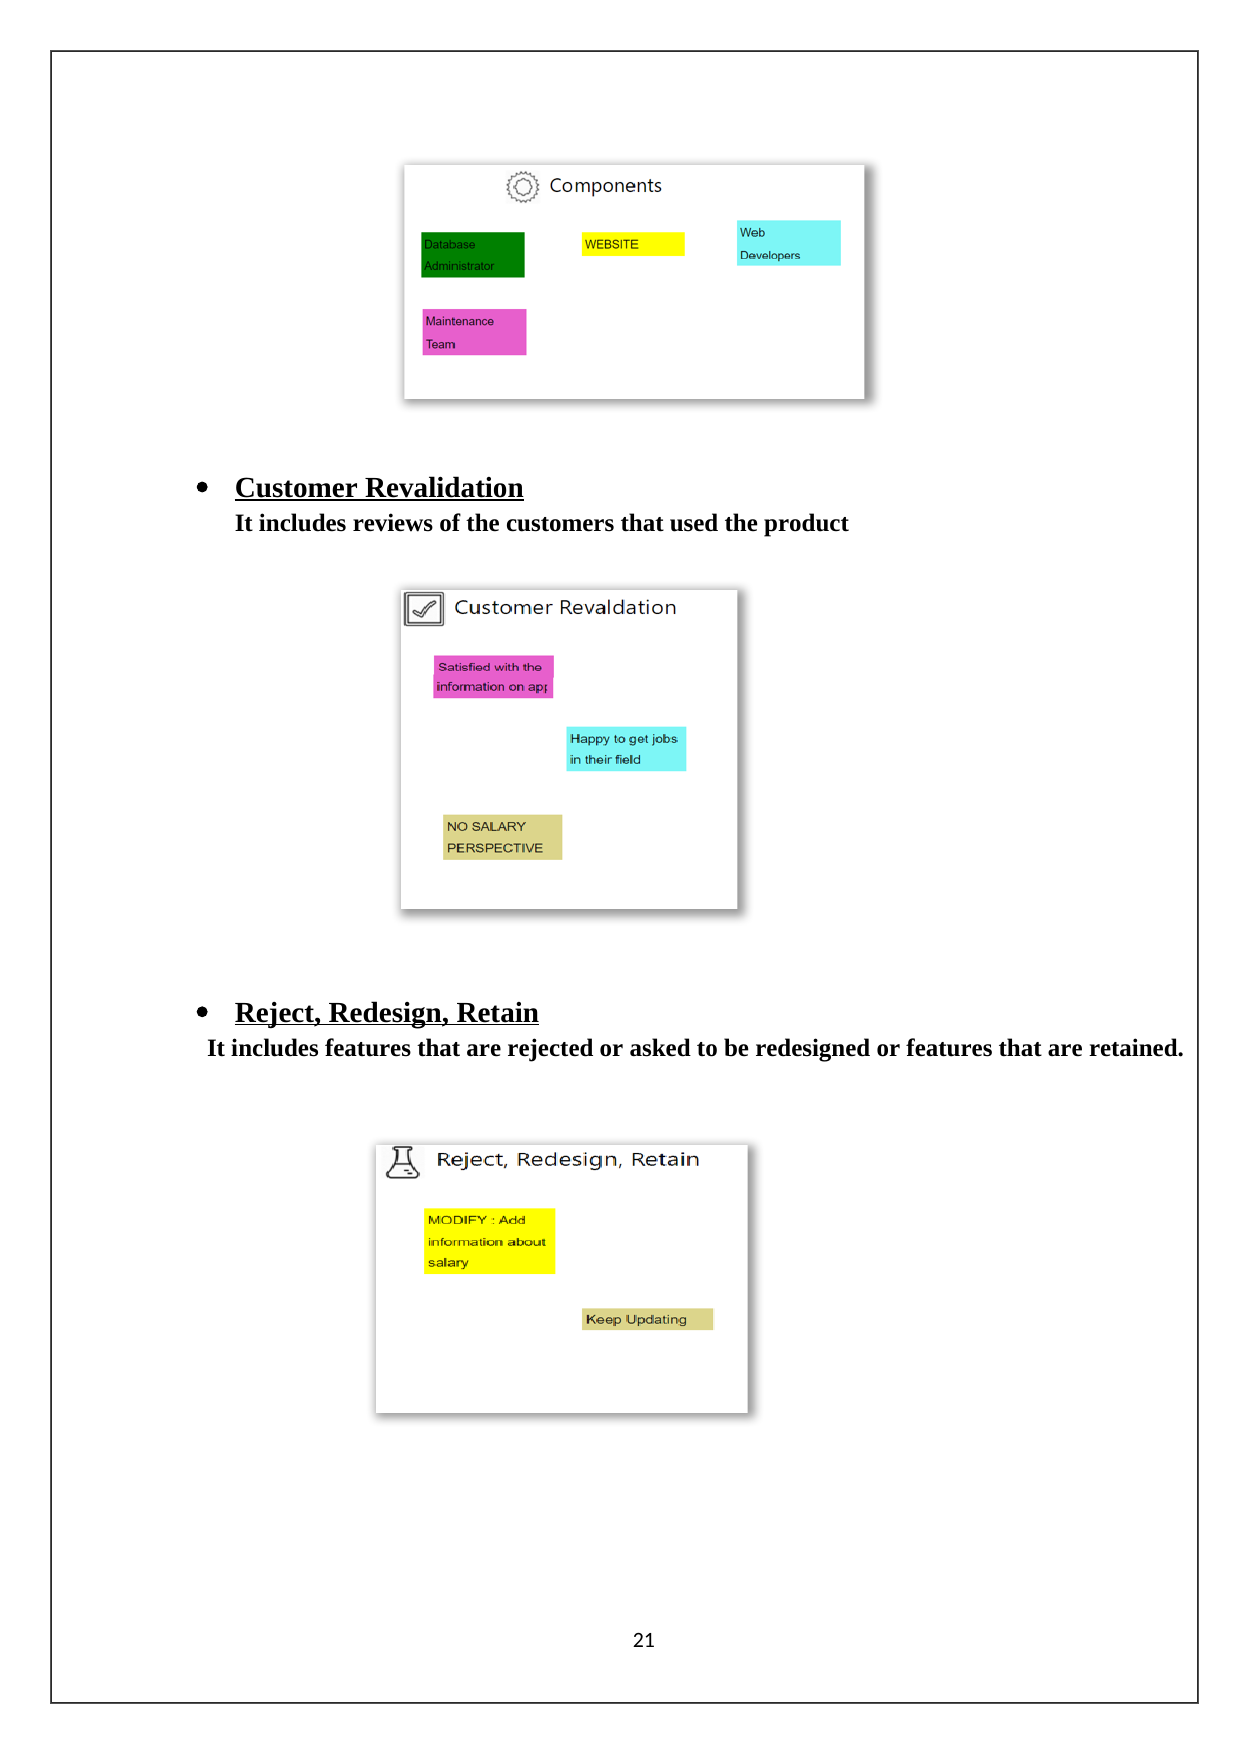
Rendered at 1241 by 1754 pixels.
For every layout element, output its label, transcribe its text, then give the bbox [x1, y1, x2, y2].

list It includes reviews of the customers that used the product [234, 508, 1196, 537]
list Reject, Redesign, Retain [197, 995, 1196, 1028]
list It includes features that are rejected or asked to be redesigned or features that are retained. [207, 1033, 1196, 1062]
picture [404, 165, 865, 399]
picture [376, 1145, 748, 1413]
picture [401, 590, 738, 909]
list Customer Revalidation [197, 470, 1196, 503]
